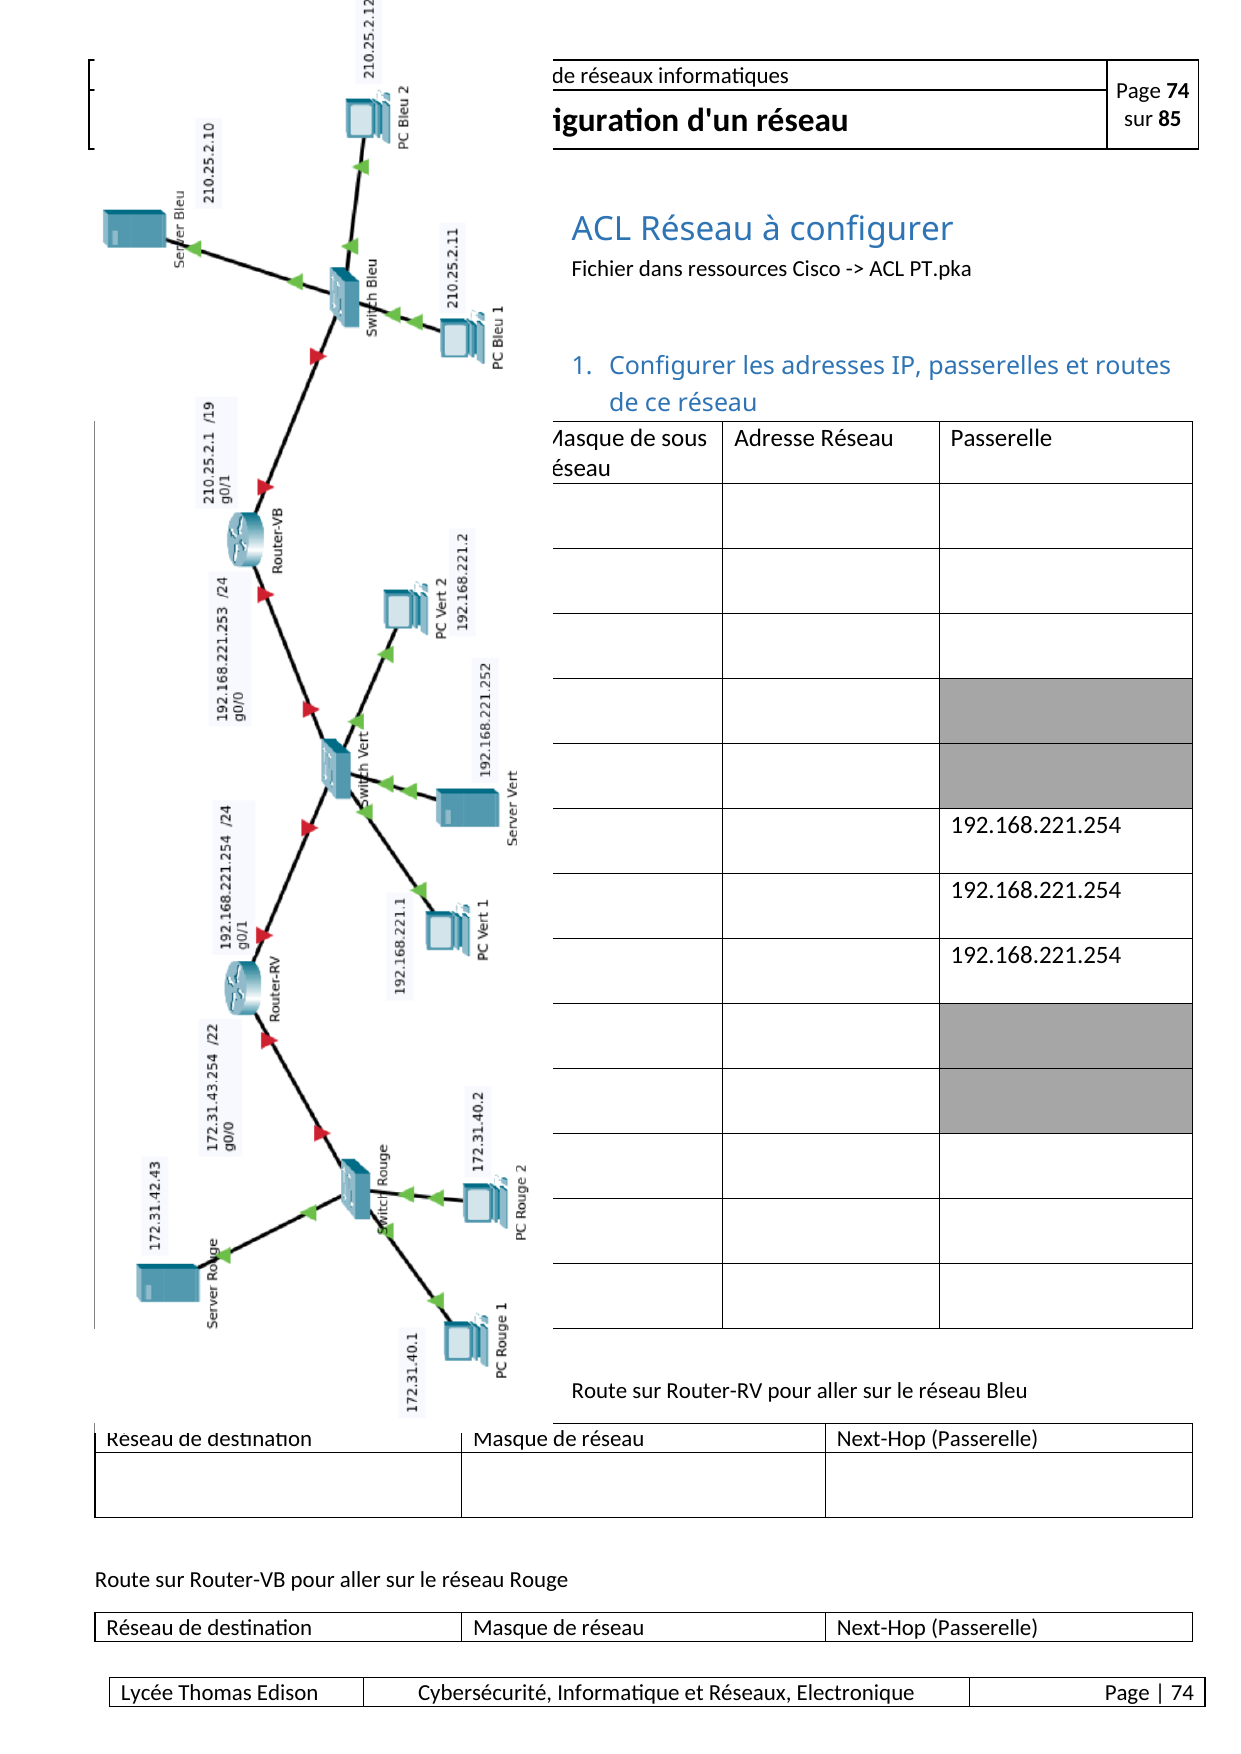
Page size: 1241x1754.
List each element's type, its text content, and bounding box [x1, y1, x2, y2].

table_header Réseau de destination [96, 1613, 461, 1641]
table_cell [940, 1264, 1192, 1328]
table_cell [553, 1199, 722, 1263]
table_cell [723, 1004, 939, 1068]
table_cell [723, 679, 939, 743]
table_cell [553, 1004, 722, 1068]
table_cell [462, 1453, 825, 1517]
subtitle ACL Réseau à configurer [553, 205, 1193, 250]
table_cell [940, 1069, 1192, 1133]
table_cell [940, 549, 1192, 613]
table_cell [553, 679, 722, 743]
table_cell [723, 1199, 939, 1263]
table_header Masque de réseau [462, 1424, 825, 1452]
table_cell [940, 744, 1192, 808]
table_cell [940, 1199, 1192, 1263]
table_cell [553, 484, 722, 548]
text Fichier dans ressources Cisco -> ACL PT.pka [553, 254, 1193, 282]
subtitle Configurer les adresses IP, passerelles et routes de ce réseau [553, 347, 1193, 418]
table_cell [553, 1134, 722, 1198]
table_cell [826, 1453, 1192, 1517]
table_header Adresse Réseau [723, 422, 939, 483]
table_header Masque de sous réseau [553, 422, 722, 483]
table_header Next-Hop (Passerelle) [826, 1613, 1192, 1641]
table_cell [723, 874, 939, 938]
table_header Next-Hop (Passerelle) [826, 1424, 1192, 1452]
table_cell [723, 1134, 939, 1198]
table_cell [553, 614, 722, 678]
table_header Masque de réseau [462, 1613, 825, 1641]
table_cell [723, 1264, 939, 1328]
table_cell 192.168.221.254 [940, 809, 1192, 873]
text Route sur Router-RV pour aller sur le réseau Bleu [553, 1376, 1193, 1404]
table_cell [723, 744, 939, 808]
table_cell [723, 484, 939, 548]
table_header Passerelle [940, 422, 1192, 483]
table_cell [940, 1134, 1192, 1198]
table_cell [723, 939, 939, 1003]
picture [95, 0, 553, 1432]
table_cell [553, 1264, 722, 1328]
table_cell [940, 1004, 1192, 1068]
table_cell [553, 549, 722, 613]
table_cell [723, 809, 939, 873]
table_header Réseau de destination [96, 1433, 461, 1452]
table_cell [723, 549, 939, 613]
table_cell [723, 614, 939, 678]
table_cell [553, 939, 722, 1003]
table_cell [553, 809, 722, 873]
table_cell [553, 744, 722, 808]
table_cell [940, 679, 1192, 743]
table_cell 192.168.221.254 [940, 939, 1192, 1003]
table_cell [553, 1069, 722, 1133]
table_cell [723, 1069, 939, 1133]
table_cell [553, 874, 722, 938]
table_cell [940, 614, 1192, 678]
text Route sur Router-VB pour aller sur le réseau Rouge [94, 1565, 1193, 1593]
table_cell [940, 484, 1192, 548]
table_cell 192.168.221.254 [940, 874, 1192, 938]
table_cell [96, 1453, 461, 1517]
